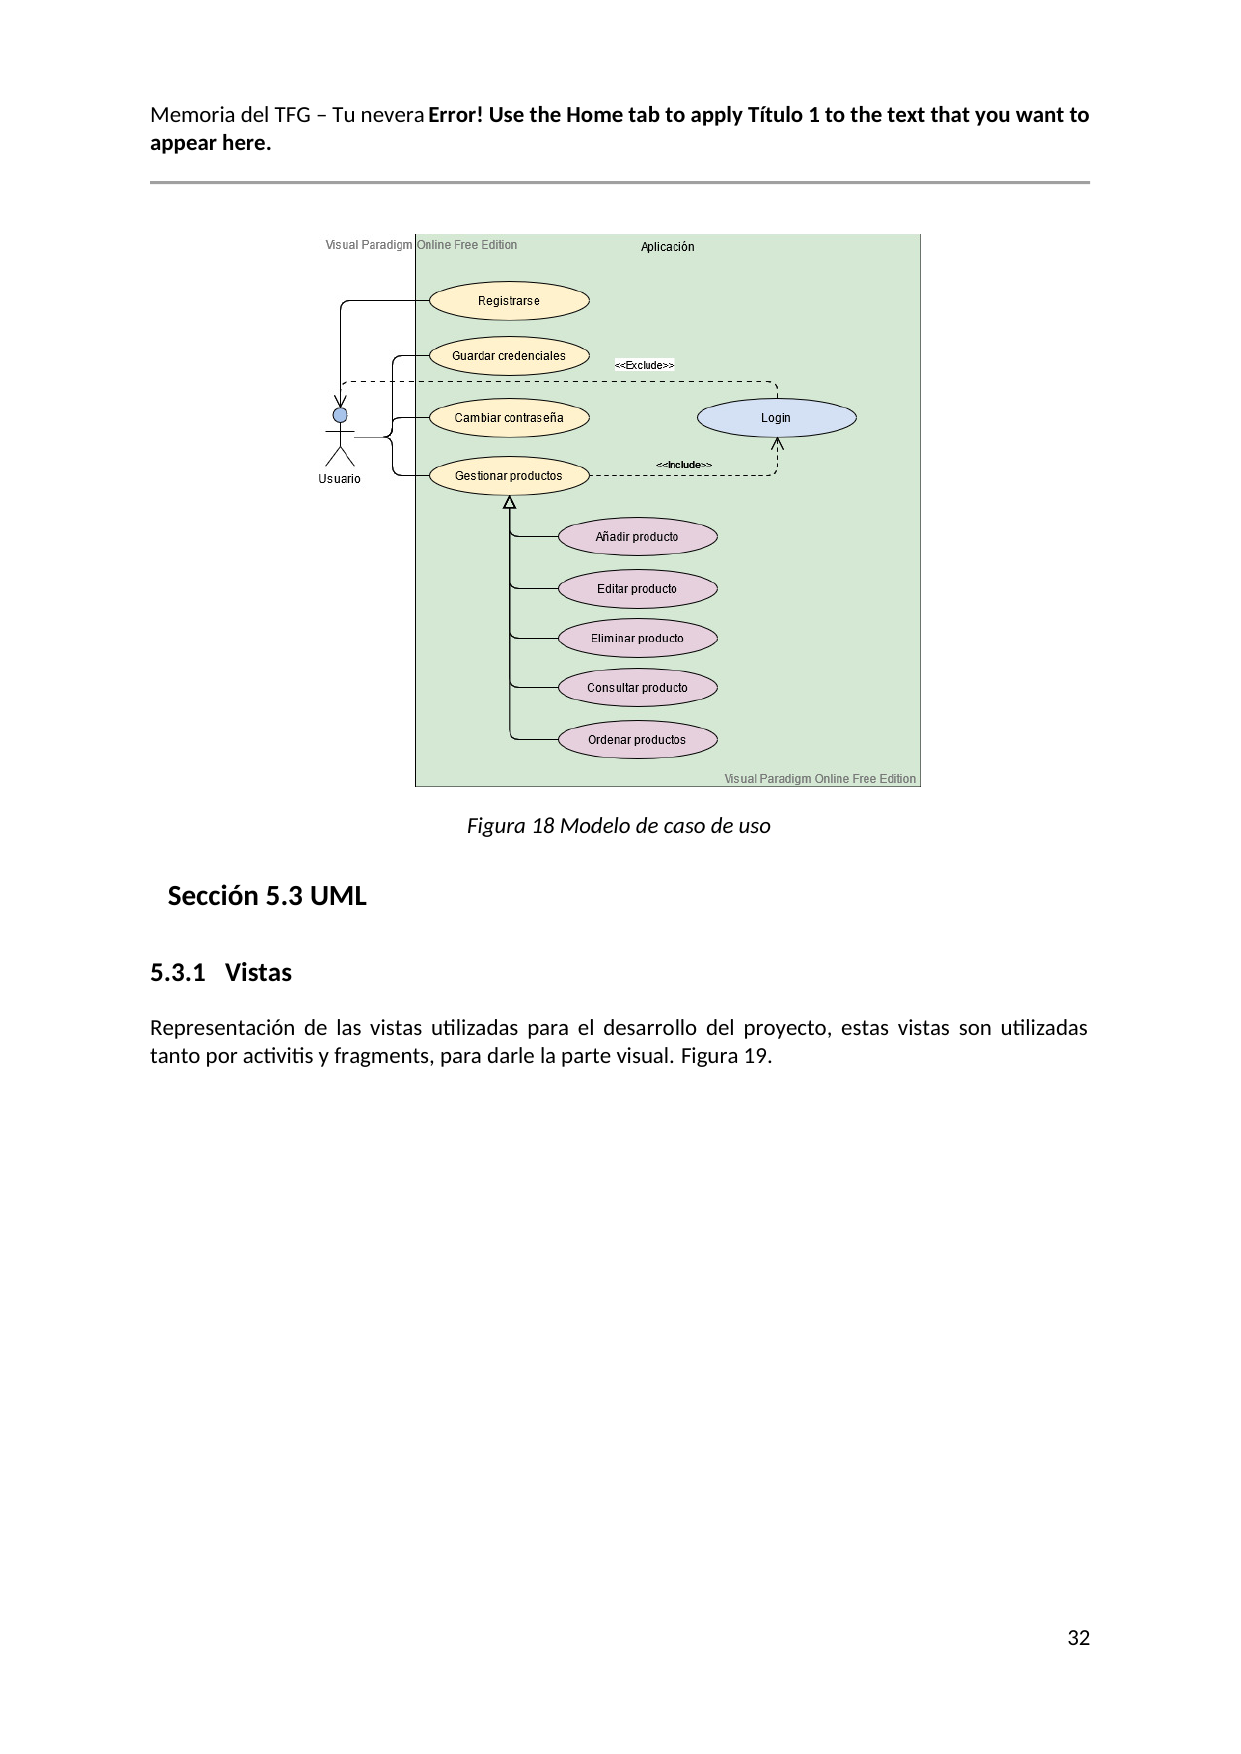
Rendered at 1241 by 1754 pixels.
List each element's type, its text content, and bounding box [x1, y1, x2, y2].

text 5.3.1 Vistas [150, 956, 1090, 988]
picture [319, 234, 921, 787]
text Representación de las vistas utilizadas para el desarrollo del proyecto, estas vistas son utilizadas tanto por activitis y fragments, para darle la parte visual. Figura 18. [150, 1013, 1090, 1069]
text Figura 18 Modelo de caso de uso [150, 812, 1090, 839]
subtitle UML [168, 877, 1090, 913]
